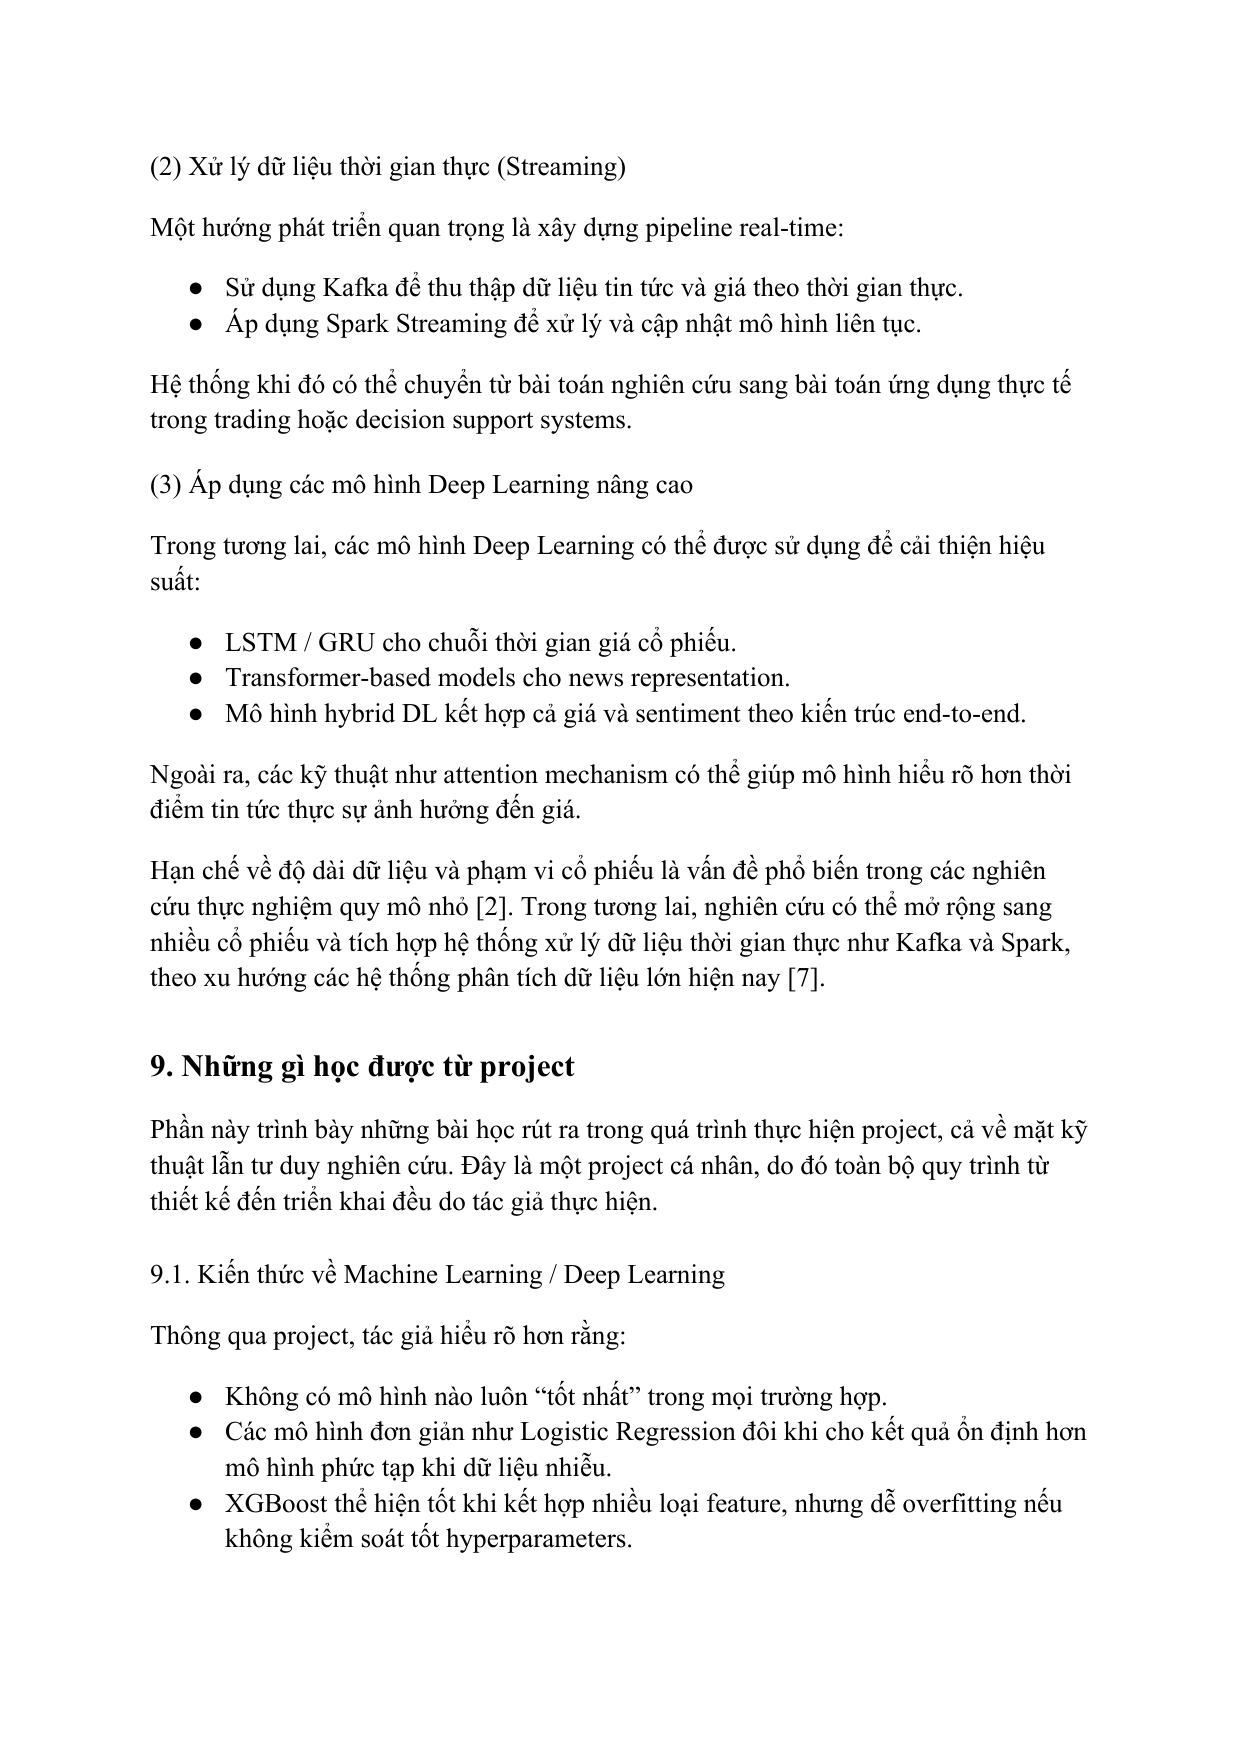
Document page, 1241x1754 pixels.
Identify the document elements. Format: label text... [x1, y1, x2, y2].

text Hạn chế về độ dài dữ liệu và phạm vi cổ phiếu là vấn đề phổ biến trong các nghiên cứu thực nghiệm quy mô nhỏ [2]. Trong tương lai, nghiên cứu có thể mở rộng sang nhiều cổ phiếu và tích hợp hệ thống xử lý dữ liệu thời gian thực như Kafka và Spark, theo xu hướng các hệ thống phân tích dữ liệu lớn hiện nay [7]. [150, 854, 1090, 993]
subtitle Thông qua project, tác giả hiểu rõ hơn rằng: [150, 1319, 1090, 1350]
subtitle (3) Áp dụng các mô hình Deep Learning nâng cao [150, 468, 1090, 500]
subtitle Sử dụng Kafka để thu thập dữ liệu tin tức và giá theo thời gian thực. [187, 271, 1090, 303]
subtitle XGBoost thể hiện tốt khi kết hợp nhiều loại feature, nhưng dễ overfitting nếu không kiểm soát tốt hyperparameters. [187, 1487, 1090, 1554]
subtitle Một hướng phát triển quan trọng là xây dựng pipeline real-time: [150, 211, 1090, 242]
subtitle 9. Những gì học được từ project [150, 1047, 1090, 1083]
subtitle Ngoài ra, các kỹ thuật như attention mechanism có thể giúp mô hình hiểu rõ hơn thời điểm tin tức thực sự ảnh hưởng đến giá. [150, 758, 1090, 825]
subtitle Các mô hình đơn giản như Logistic Regression đôi khi cho kết quả ổn định hơn mô hình phức tạp khi dữ liệu nhiễu. [187, 1415, 1090, 1482]
subtitle Phần này trình bày những bài học rút ra trong quá trình thực hiện project, cả về mặt kỹ thuật lẫn tư duy nghiên cứu. Đây là một project cá nhân, do đó toàn bộ quy trình từ thiết kế đến triển khai đều do tác giả thực hiện. [150, 1113, 1090, 1216]
subtitle Trong tương lai, các mô hình Deep Learning có thể được sử dụng để cải thiện hiệu suất: [150, 529, 1090, 596]
subtitle Mô hình hybrid DL kết hợp cả giá và sentiment theo kiến trúc end-to-end. [187, 697, 1090, 728]
subtitle Transformer-based models cho news representation. [187, 661, 1090, 693]
subtitle LSTM / GRU cho chuỗi thời gian giá cổ phiếu. [187, 626, 1090, 657]
subtitle (2) Xử lý dữ liệu thời gian thực (Streaming) [150, 150, 1090, 181]
subtitle Không có mô hình nào luôn “tốt nhất” trong mọi trường hợp. [187, 1380, 1090, 1411]
subtitle 9.1. Kiến thức về Machine Learning / Deep Learning [150, 1258, 1090, 1289]
subtitle Áp dụng Spark Streaming để xử lý và cập nhật mô hình liên tục. [187, 307, 1090, 338]
subtitle Hệ thống khi đó có thể chuyển từ bài toán nghiên cứu sang bài toán ứng dụng thực tế trong trading hoặc decision support systems. [150, 368, 1090, 435]
